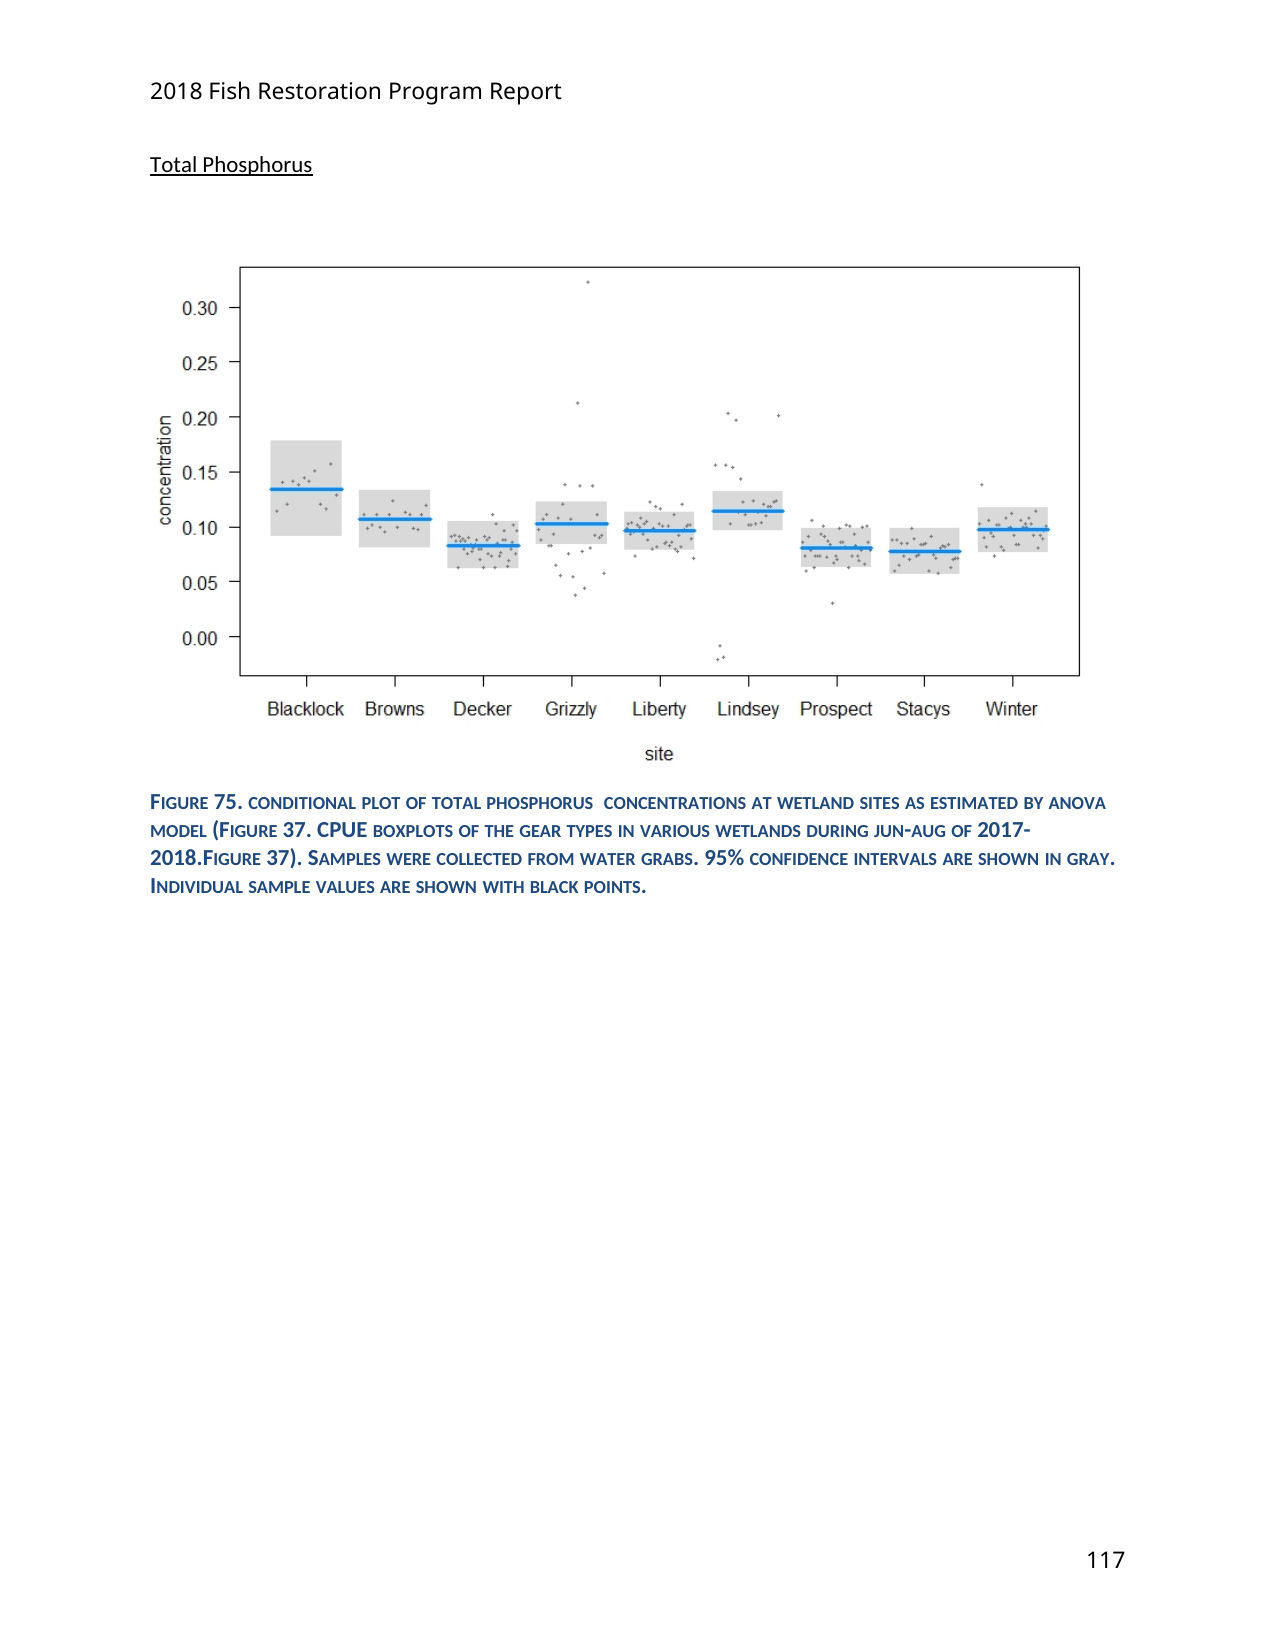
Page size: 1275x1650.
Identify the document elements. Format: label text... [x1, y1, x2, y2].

text Total Phosphorus [150, 150, 1125, 178]
text Figure 75. conditional plot of total phosphorus concentrations at wetland sites as estimated by anova model (Figure 51). Samples were collected from water grabs. 95% confidence intervals are shown in gray. Individual sample values are shown with black points. [150, 788, 1125, 899]
picture [150, 178, 1125, 788]
